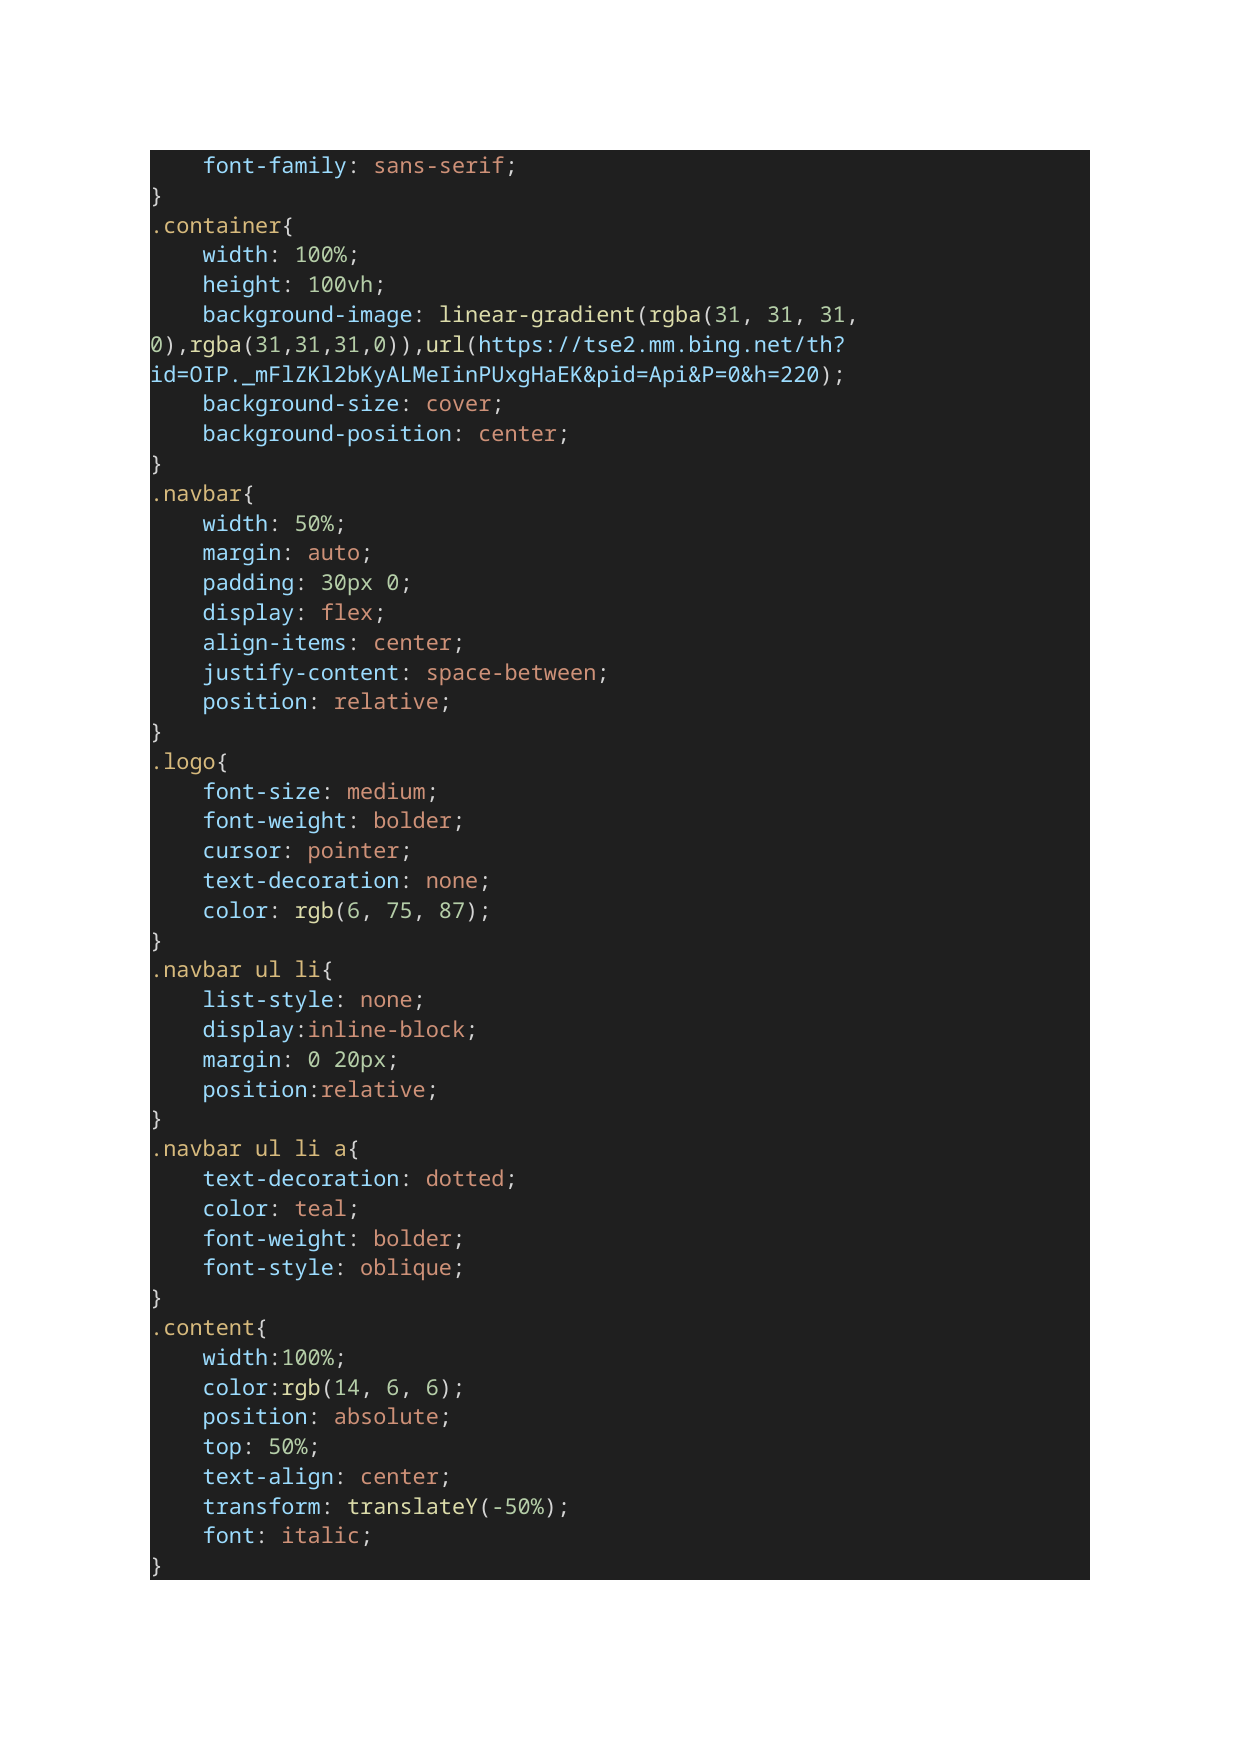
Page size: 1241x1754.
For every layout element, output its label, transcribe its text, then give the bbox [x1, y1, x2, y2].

text font-weight: bolder; [150, 805, 1090, 835]
text font-weight: bolder; [150, 1222, 1090, 1252]
text font: italic; [150, 1520, 1090, 1550]
text } [150, 1550, 1090, 1580]
text } [150, 448, 1090, 478]
text width: 100%; [150, 239, 1090, 269]
text } [150, 1103, 1090, 1133]
text text-align: center; [150, 1461, 1090, 1491]
text display:inline-block; [150, 1014, 1090, 1044]
text margin: auto; [150, 537, 1090, 567]
text cursor: pointer; [150, 835, 1090, 865]
text justify-content: space-between; [150, 656, 1090, 686]
text .navbar ul li a{ [150, 1133, 1090, 1163]
text font-style: oblique; [150, 1252, 1090, 1282]
text text-decoration: dotted; [150, 1163, 1090, 1193]
text } [150, 1282, 1090, 1312]
text background-size: cover; [150, 388, 1090, 418]
text align-items: center; [150, 627, 1090, 656]
text font-family: sans-serif; [150, 150, 1090, 180]
text width: 50%; [150, 507, 1090, 537]
text margin: 0 20px; [150, 1044, 1090, 1073]
text text-decoration: none; [150, 865, 1090, 895]
text color: rgb(6, 75, 87); [150, 895, 1090, 924]
text .navbar ul li{ [150, 954, 1090, 984]
text .logo{ [150, 746, 1090, 776]
text width:100%; [150, 1342, 1090, 1371]
text color: teal; [150, 1193, 1090, 1222]
text display: flex; [150, 597, 1090, 627]
text top: 50%; [150, 1431, 1090, 1461]
text transform: translateY(-50%); [150, 1491, 1090, 1520]
text color:rgb(14, 6, 6); [150, 1371, 1090, 1401]
text .content{ [150, 1312, 1090, 1342]
text } [150, 180, 1090, 209]
text position:relative; [150, 1073, 1090, 1103]
text background-image: linear-gradient(rgba(31, 31, 31, 0),rgba(31,31,31,0)),url(https://tse2.mm.bing.net/th?id=OIP._mFlZKl2bKyALMeIinPUxgHaEK&pid=Api&P=0&h=220); [150, 299, 1090, 388]
text .container{ [150, 209, 1090, 239]
text list-style: none; [150, 984, 1090, 1014]
text } [150, 924, 1090, 954]
text .navbar{ [150, 478, 1090, 507]
text height: 100vh; [150, 269, 1090, 299]
text padding: 30px 0; [150, 567, 1090, 597]
text background-position: center; [150, 418, 1090, 448]
text font-size: medium; [150, 776, 1090, 805]
text } [150, 716, 1090, 746]
text position: relative; [150, 686, 1090, 716]
text position: absolute; [150, 1401, 1090, 1431]
